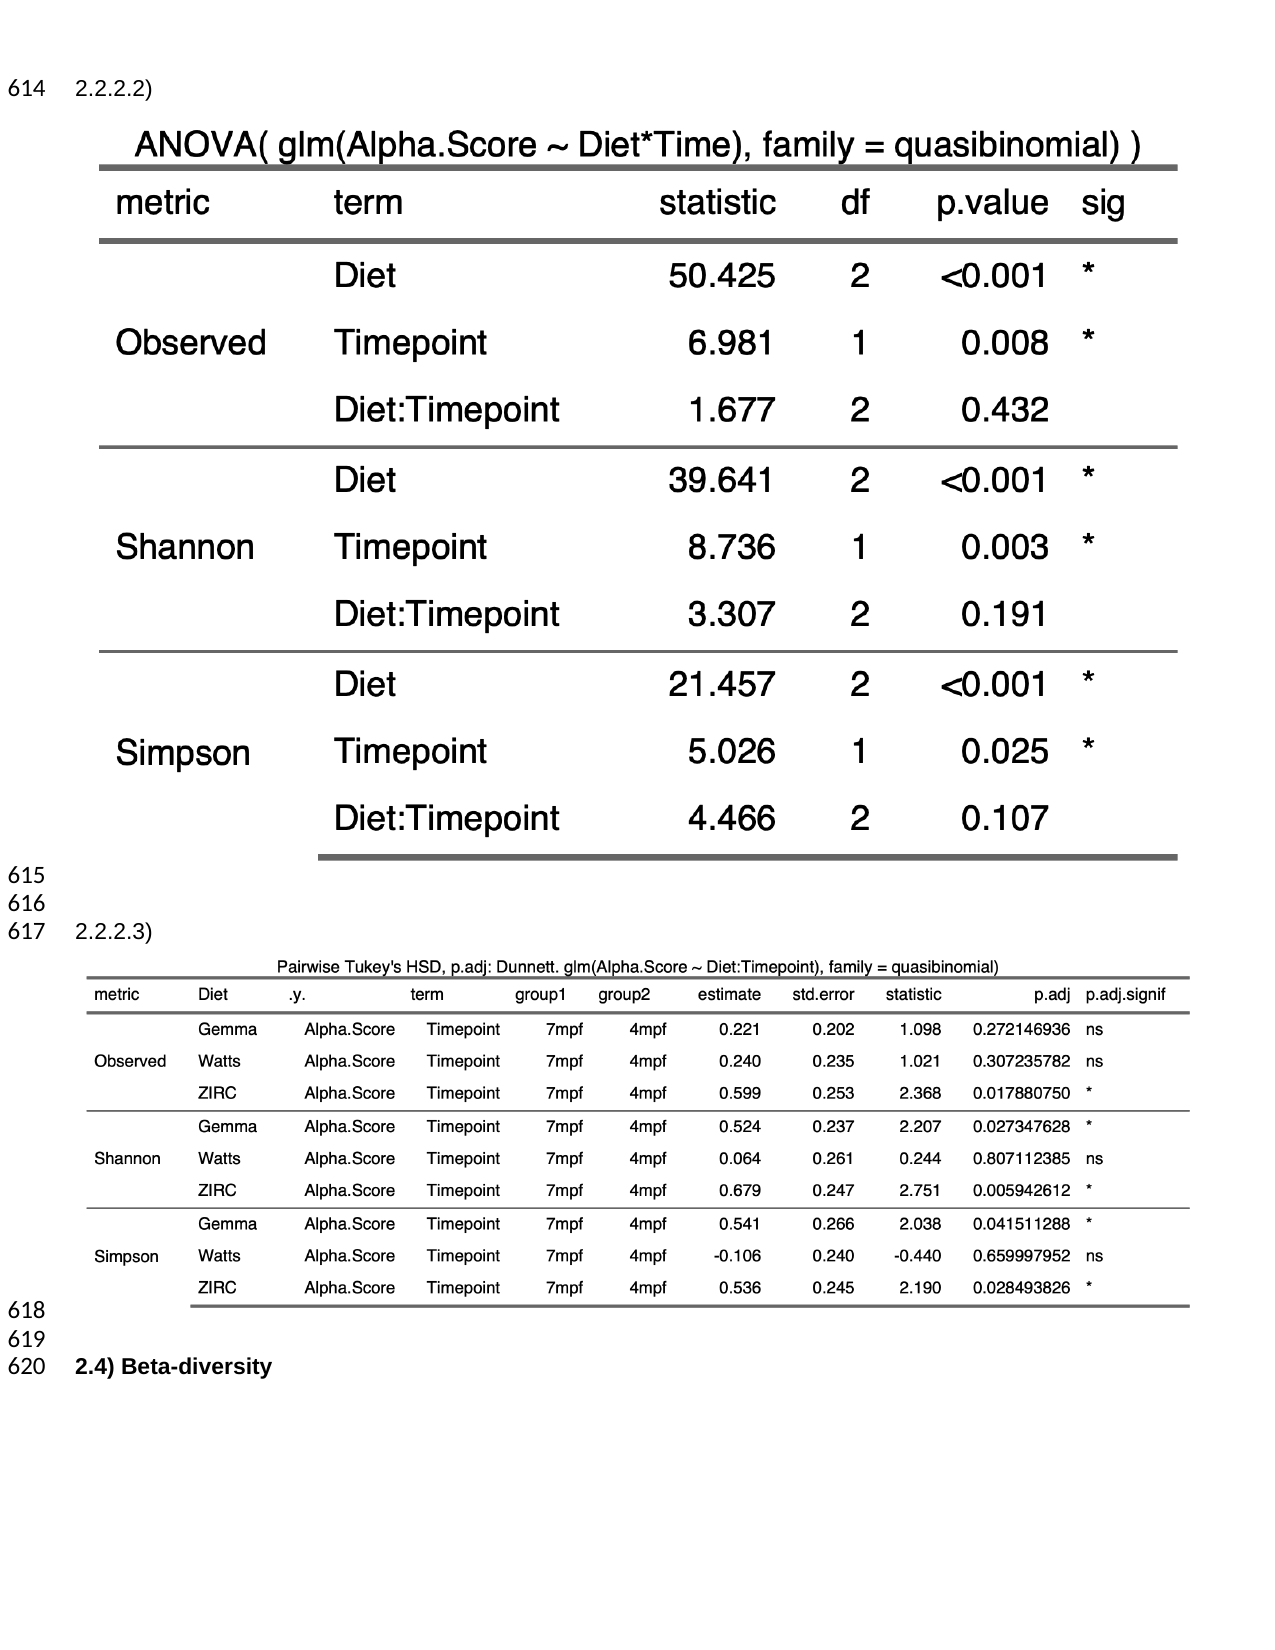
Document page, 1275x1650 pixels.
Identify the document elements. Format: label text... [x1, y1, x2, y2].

picture [75, 105, 1200, 884]
picture [75, 948, 1200, 1319]
text 2.2.2.2) [75, 75, 1200, 105]
text 2.4) Beta-diversity [75, 1353, 1200, 1379]
text 2.2.2.3) [75, 918, 1200, 948]
